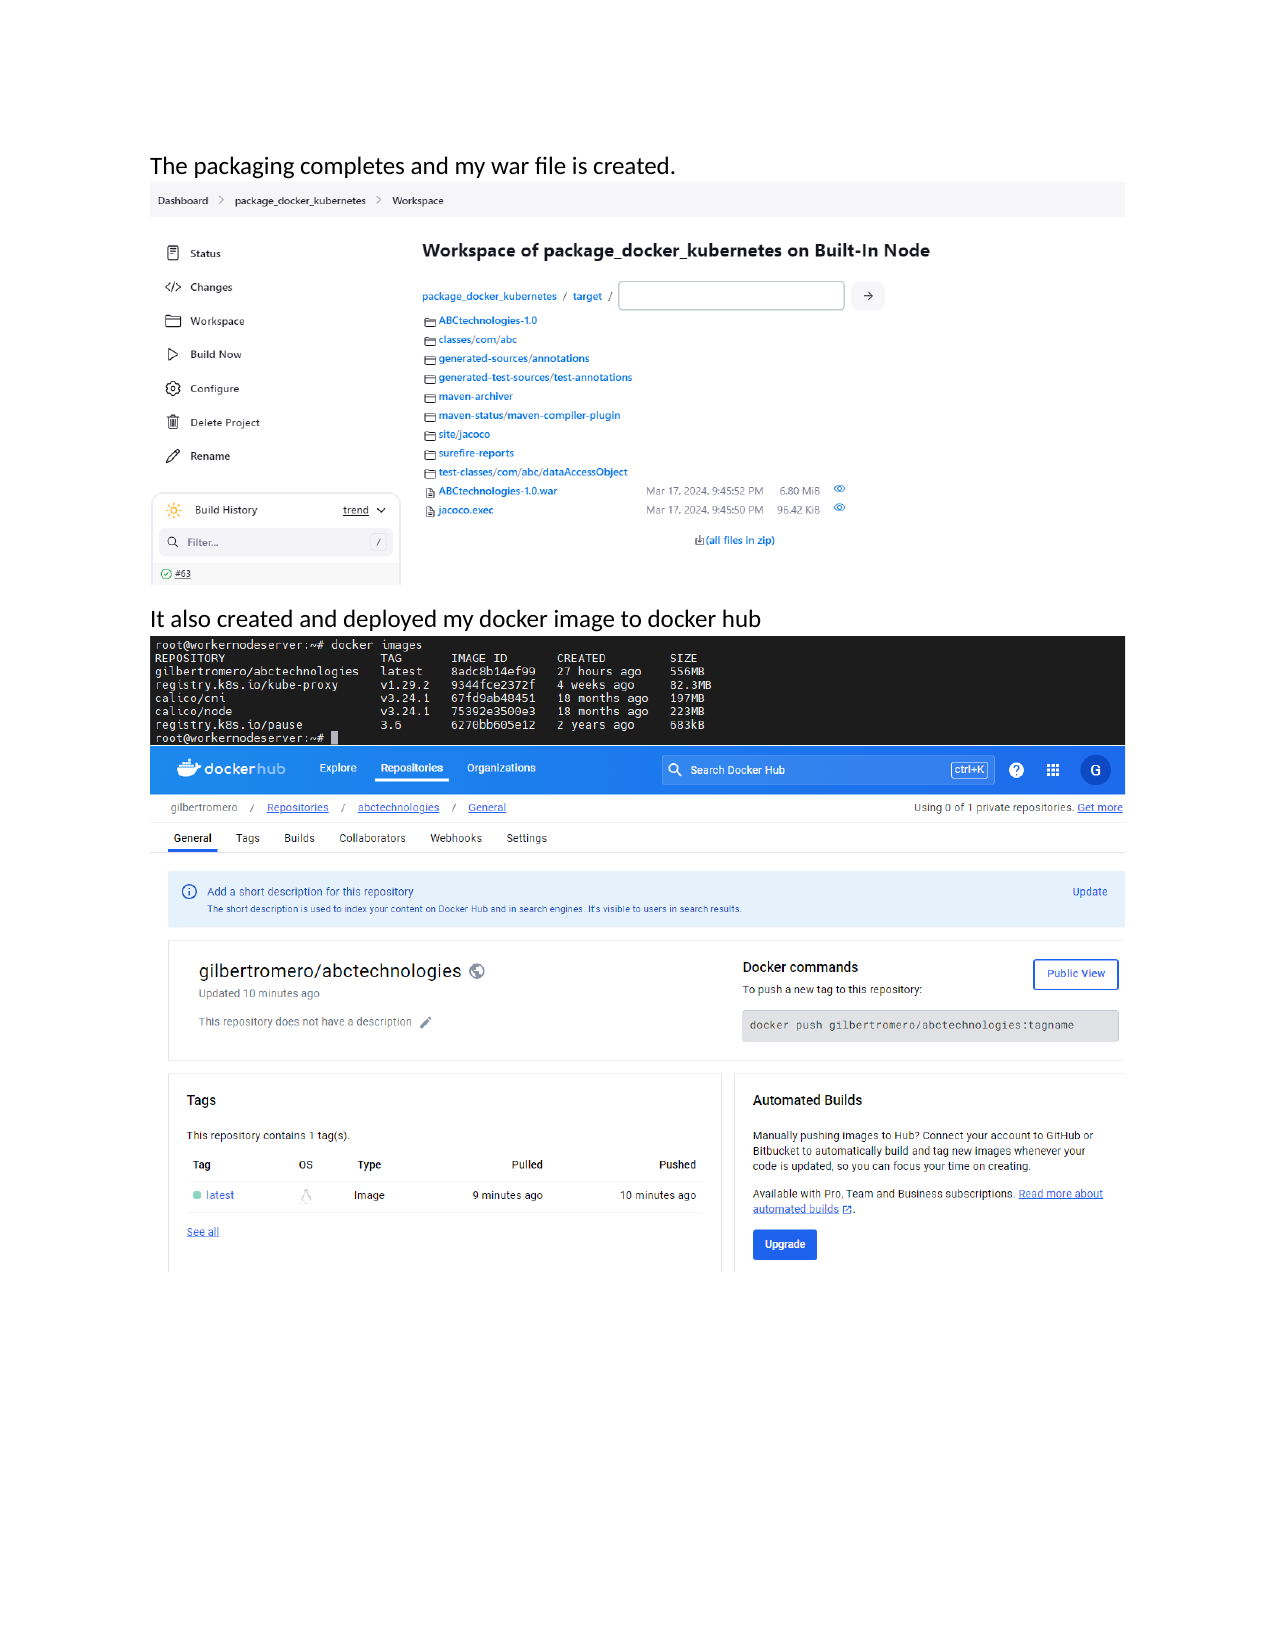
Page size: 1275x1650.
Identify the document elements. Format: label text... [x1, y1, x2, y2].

text It also created and deployed my docker image to docker hub [150, 604, 1125, 636]
picture [150, 636, 1125, 745]
picture [150, 182, 1125, 585]
text The packaging completes and my war file is created. [150, 150, 1125, 182]
picture [150, 746, 1125, 1272]
